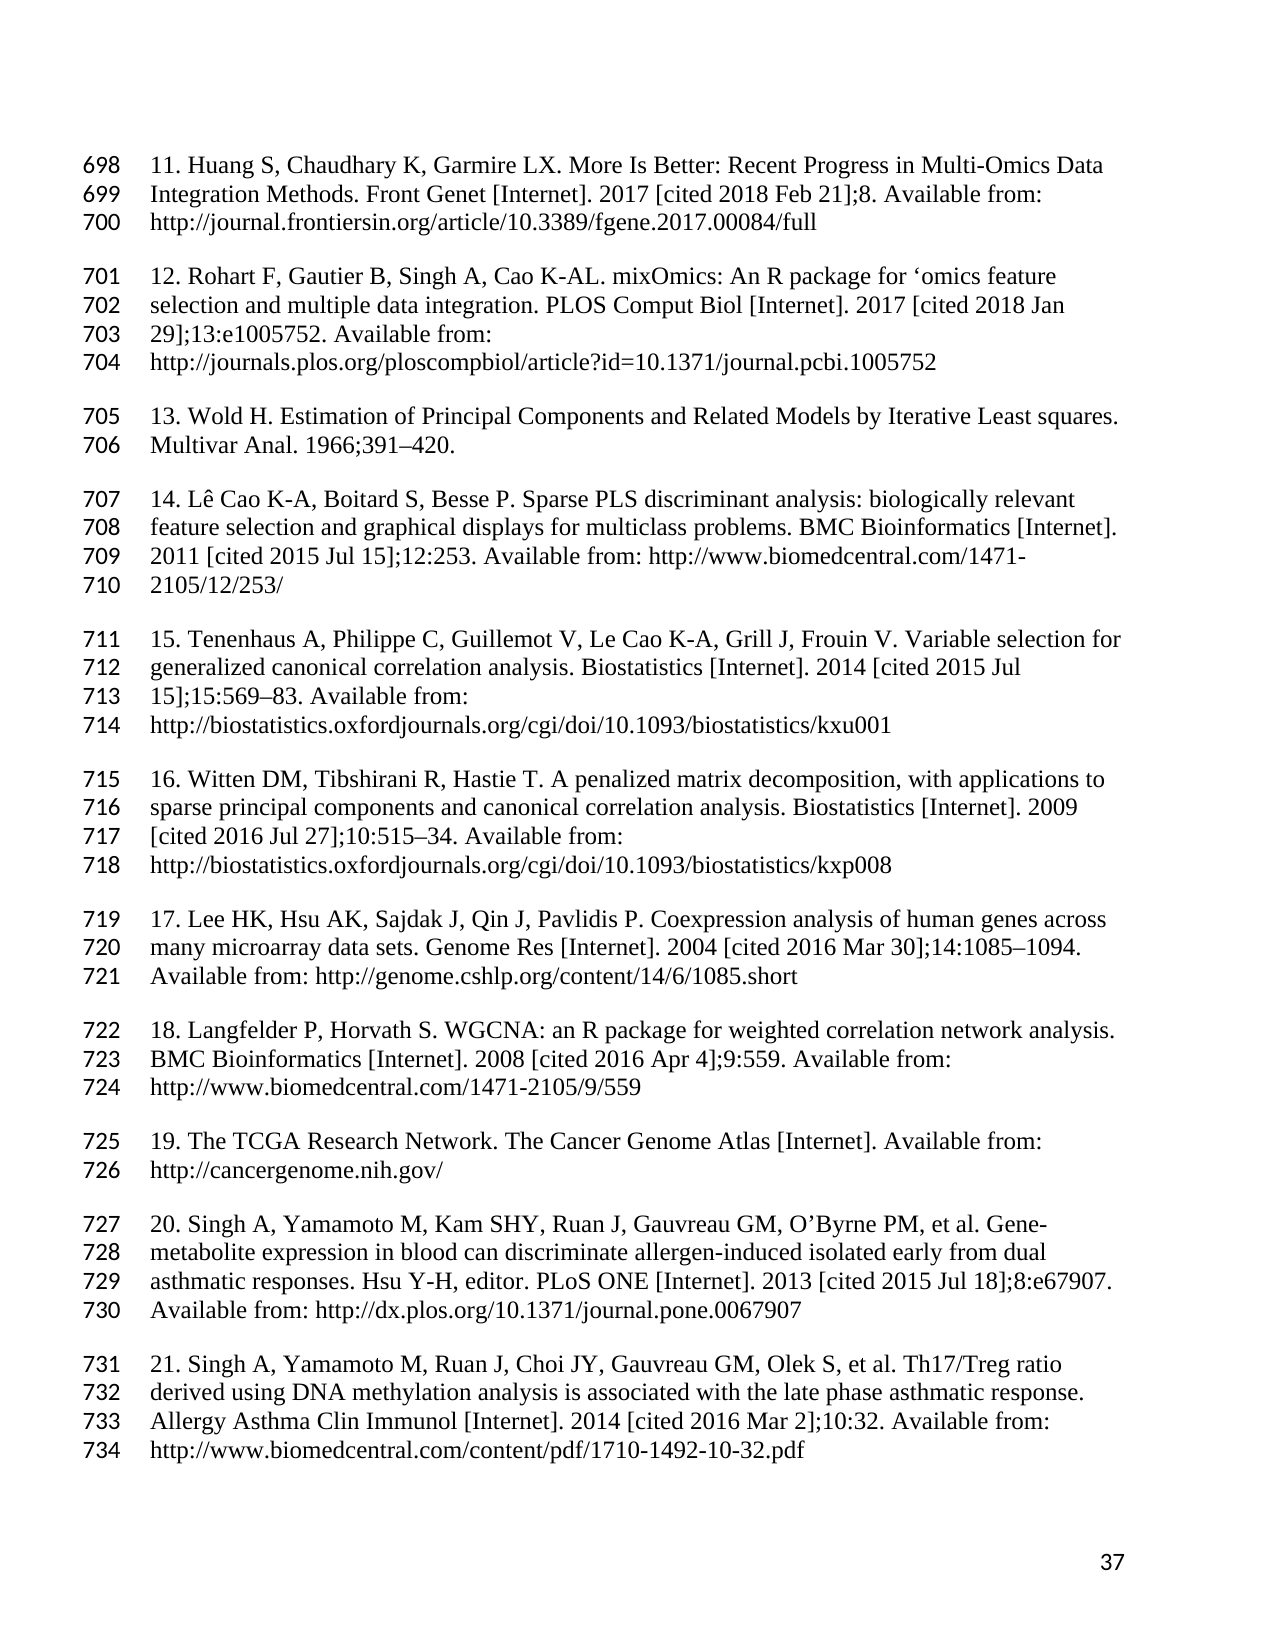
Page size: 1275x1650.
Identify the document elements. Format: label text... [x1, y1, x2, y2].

text 19. The TCGA Research Network. The Cancer Genome Atlas [Internet]. Available from: http://cancergenome.nih.gov/ [150, 1126, 1125, 1184]
text 20. Singh A, Yamamoto M, Kam SHY, Ruan J, Gauvreau GM, O’Byrne PM, et al. Gene-metabolite expression in blood can discriminate allergen-induced isolated early from dual asthmatic responses. Hsu Y-H, editor. PLoS ONE [Internet]. 2013 [cited 2015 Jul 18];8:e67907. Available from: http://dx.plos.org/10.1371/journal.pone.0067907 [150, 1209, 1125, 1324]
text 14. Lê Cao K-A, Boitard S, Besse P. Sparse PLS discriminant analysis: biologically relevant feature selection and graphical displays for multiclass problems. BMC Bioinformatics [Internet]. 2011 [cited 2015 Jul 15];12:253. Available from: http://www.biomedcentral.com/1471-2105/12/253/ [150, 484, 1125, 599]
text 12. Rohart F, Gautier B, Singh A, Cao K-AL. mixOmics: An R package for ‘omics feature selection and multiple data integration. PLOS Comput Biol [Internet]. 2017 [cited 2018 Jan 29];13:e1005752. Available from: http://journals.plos.org/ploscompbiol/article?id=10.1371/journal.pcbi.1005752 [150, 261, 1125, 376]
text 18. Langfelder P, Horvath S. WGCNA: an R package for weighted correlation network analysis. BMC Bioinformatics [Internet]. 2008 [cited 2016 Apr 4];9:559. Available from: http://www.biomedcentral.com/1471-2105/9/559 [150, 1015, 1125, 1101]
text 15. Tenenhaus A, Philippe C, Guillemot V, Le Cao K-A, Grill J, Frouin V. Variable selection for generalized canonical correlation analysis. Biostatistics [Internet]. 2014 [cited 2015 Jul 15];15:569–83. Available from: http://biostatistics.oxfordjournals.org/cgi/doi/10.1093/biostatistics/kxu001 [150, 624, 1125, 739]
text 13. Wold H. Estimation of Principal Components and Related Models by Iterative Least squares. Multivar Anal. 1966;391–420. [150, 401, 1125, 459]
text 16. Witten DM, Tibshirani R, Hastie T. A penalized matrix decomposition, with applications to sparse principal components and canonical correlation analysis. Biostatistics [Internet]. 2009 [cited 2016 Jul 27];10:515–34. Available from: http://biostatistics.oxfordjournals.org/cgi/doi/10.1093/biostatistics/kxp008 [150, 764, 1125, 879]
text 21. Singh A, Yamamoto M, Ruan J, Choi JY, Gauvreau GM, Olek S, et al. Th17/Treg ratio derived using DNA methylation analysis is associated with the late phase asthmatic response. Allergy Asthma Clin Immunol [Internet]. 2014 [cited 2016 Mar 2];10:32. Available from: http://www.biomedcentral.com/content/pdf/1710-1492-10-32.pdf [150, 1349, 1125, 1464]
text 17. Lee HK, Hsu AK, Sajdak J, Qin J, Pavlidis P. Coexpression analysis of human genes across many microarray data sets. Genome Res [Internet]. 2004 [cited 2016 Mar 30];14:1085–1094. Available from: http://genome.cshlp.org/content/14/6/1085.short [150, 904, 1125, 990]
text 11. Huang S, Chaudhary K, Garmire LX. More Is Better: Recent Progress in Multi-Omics Data Integration Methods. Front Genet [Internet]. 2017 [cited 2018 Feb 21];8. Available from: http://journal.frontiersin.org/article/10.3389/fgene.2017.00084/full [150, 150, 1125, 236]
